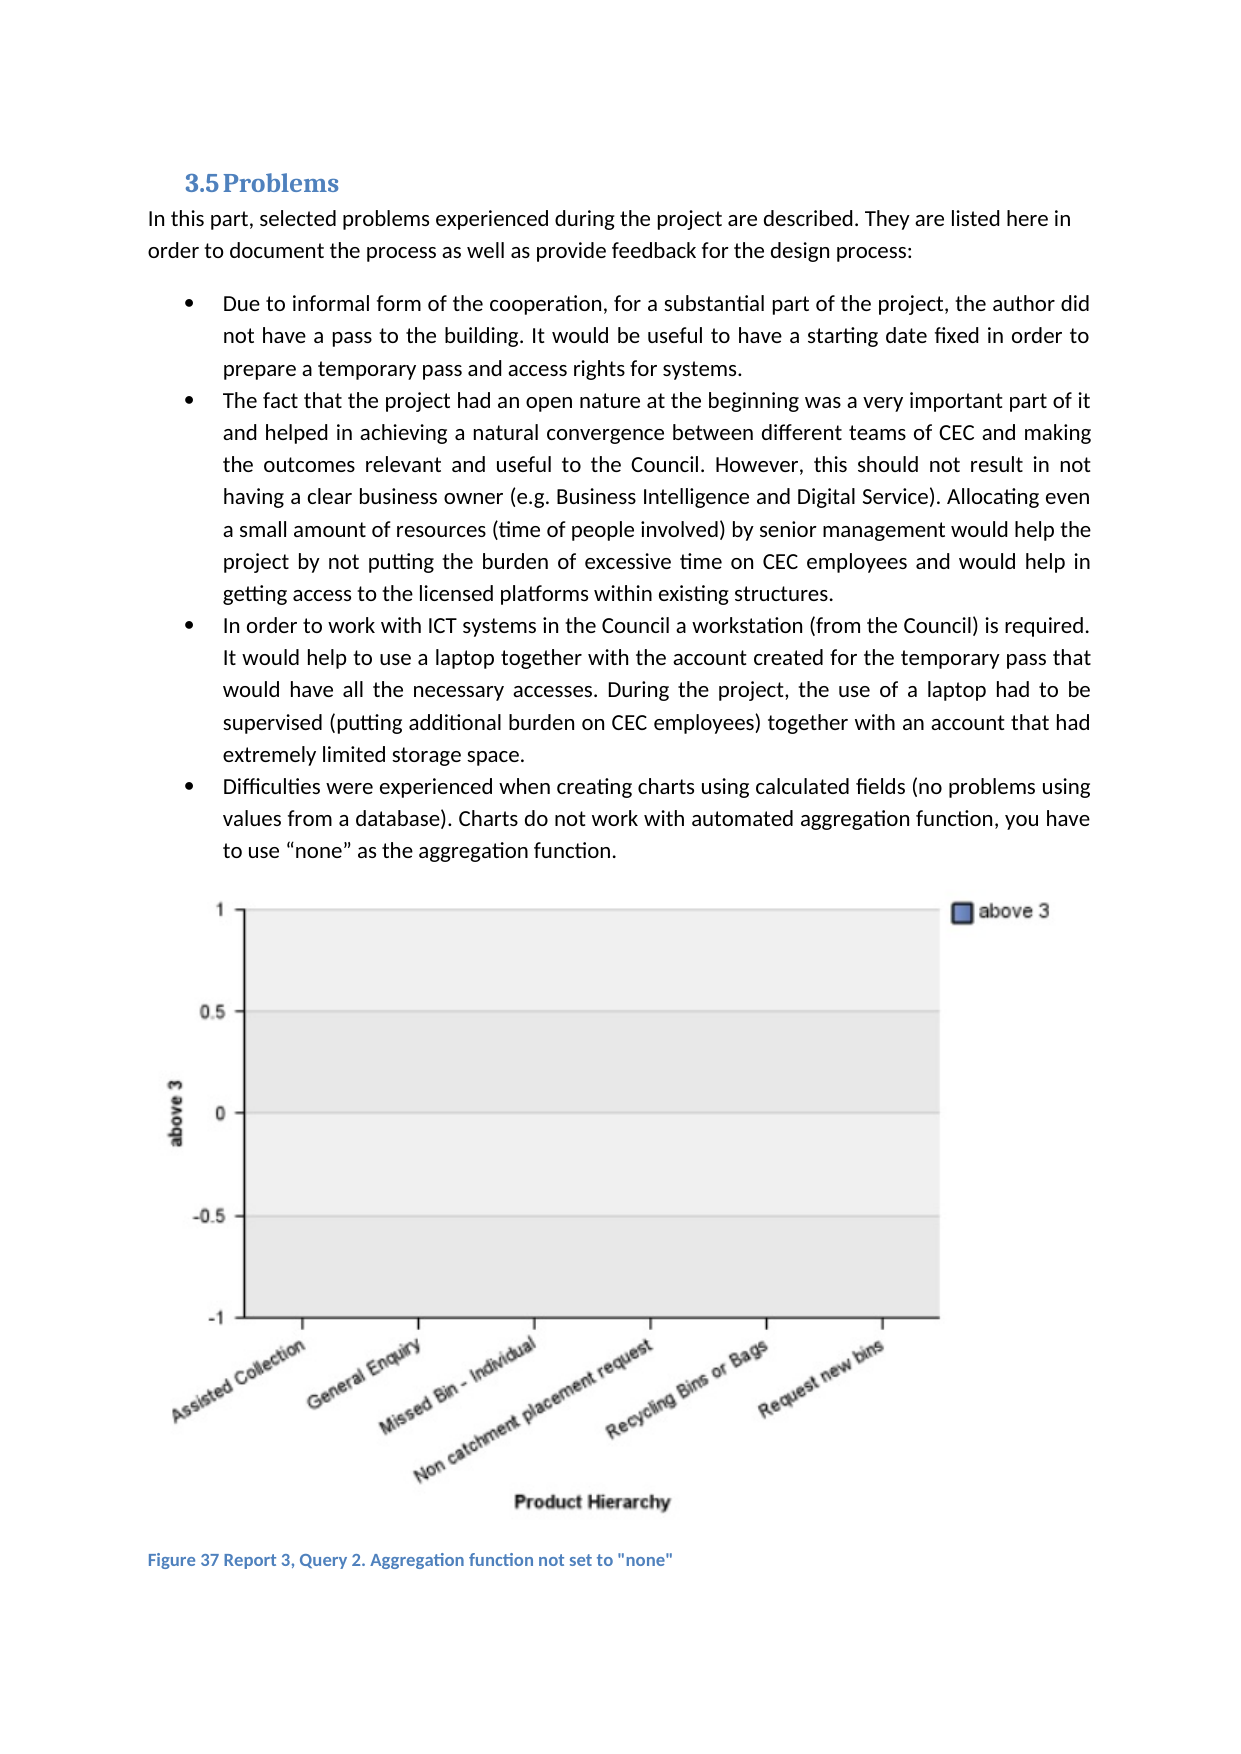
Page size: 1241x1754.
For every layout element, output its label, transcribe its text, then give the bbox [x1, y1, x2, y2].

picture [147, 889, 1093, 1524]
text In this part, selected problems experienced during the project are described. They are listed here in order to document the process as well as provide feedback for the design process: [148, 204, 1093, 264]
subtitle Problems [185, 168, 1093, 199]
list Due to informal form of the cooperation, for a substantial part of the project, the author did not have a pass to the building. It would be useful to have a starting date fixed in order to prepare a temporary pass and access rights for systems. [185, 289, 1093, 382]
list In order to work with ICT systems in the Council a workstation (from the Council) is required. It would help to use a laptop together with the account created for the temporary pass that would have all the necessary accesses. During the project, the use of a laptop had to be supervised (putting additional burden on CEC employees) together with an account that had extremely limited storage space. [185, 611, 1093, 768]
list The fact that the project had an open nature at the beginning was a very important part of it and helped in achieving a natural convergence between different teams of CEC and making the outcomes relevant and useful to the Council. However, this should not result in not having a clear business owner (e.g. Business Intelligence and Digital Service). Allocating even a small amount of resources (time of people involved) by senior management would help the project by not putting the burden of excessive time on CEC employees and would help in getting access to the licensed platforms within existing structures. [185, 386, 1093, 607]
list Difficulties were experienced when creating charts using calculated fields (no problems using values from a database). Charts do not work with automated aggregation function, you have to use “none” as the aggregation function. [185, 772, 1093, 864]
